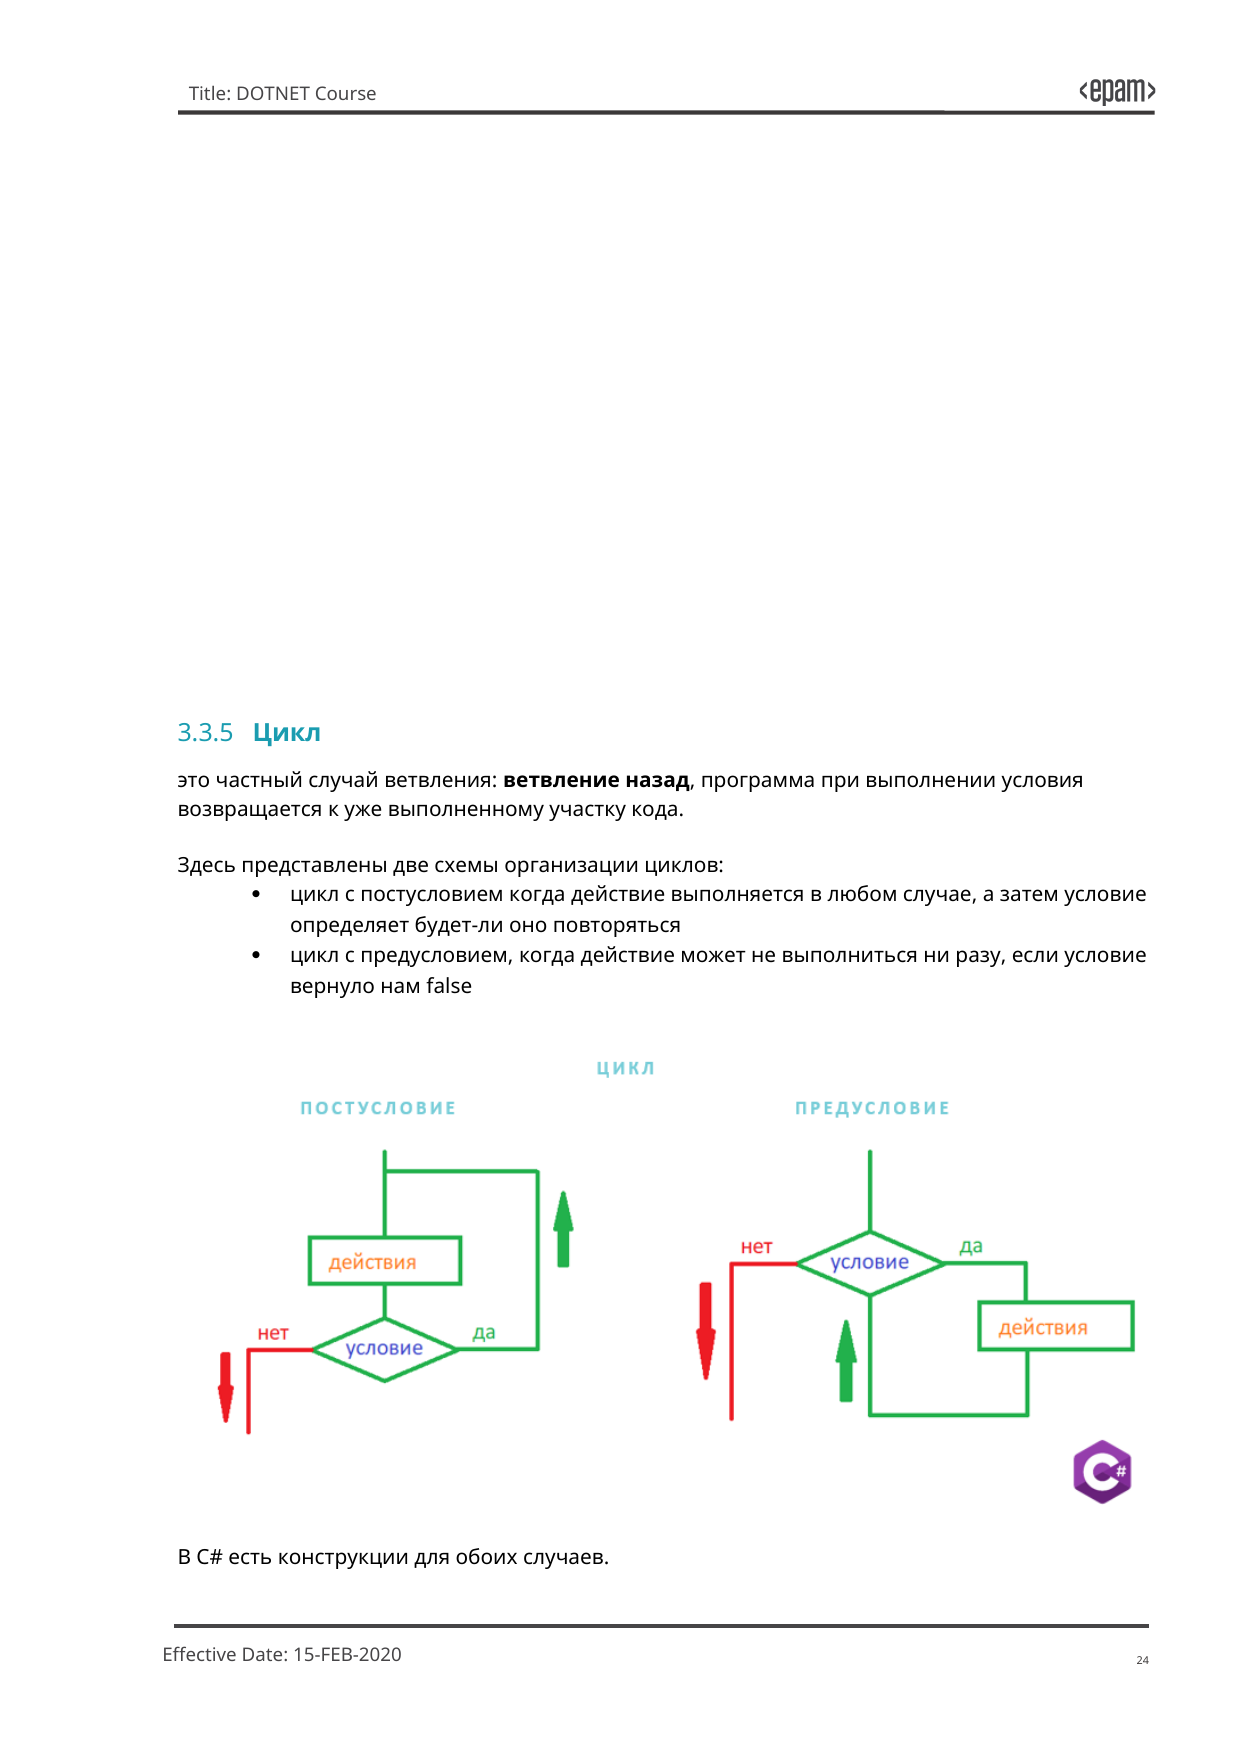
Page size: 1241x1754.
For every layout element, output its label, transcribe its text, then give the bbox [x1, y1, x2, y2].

subtitle Цикл [177, 714, 1152, 749]
list цикл с постусловием когда действие выполняется в любом случае, а затем условие определяет будет-ли оно повторяться [252, 879, 1152, 938]
picture [177, 1046, 1151, 1514]
text это частный случай ветвления: ветвление назад, программа при выполнении условия возвращается к уже выполненному участку кода. [177, 765, 1152, 822]
text Здесь представлены две схемы организации циклов: [177, 851, 1152, 879]
list цикл с предусловием, когда действие может не выполниться ни разу, если условие вернуло нам false [252, 940, 1152, 999]
text В C# есть конструкции для обоих случаев. [177, 1542, 1152, 1571]
